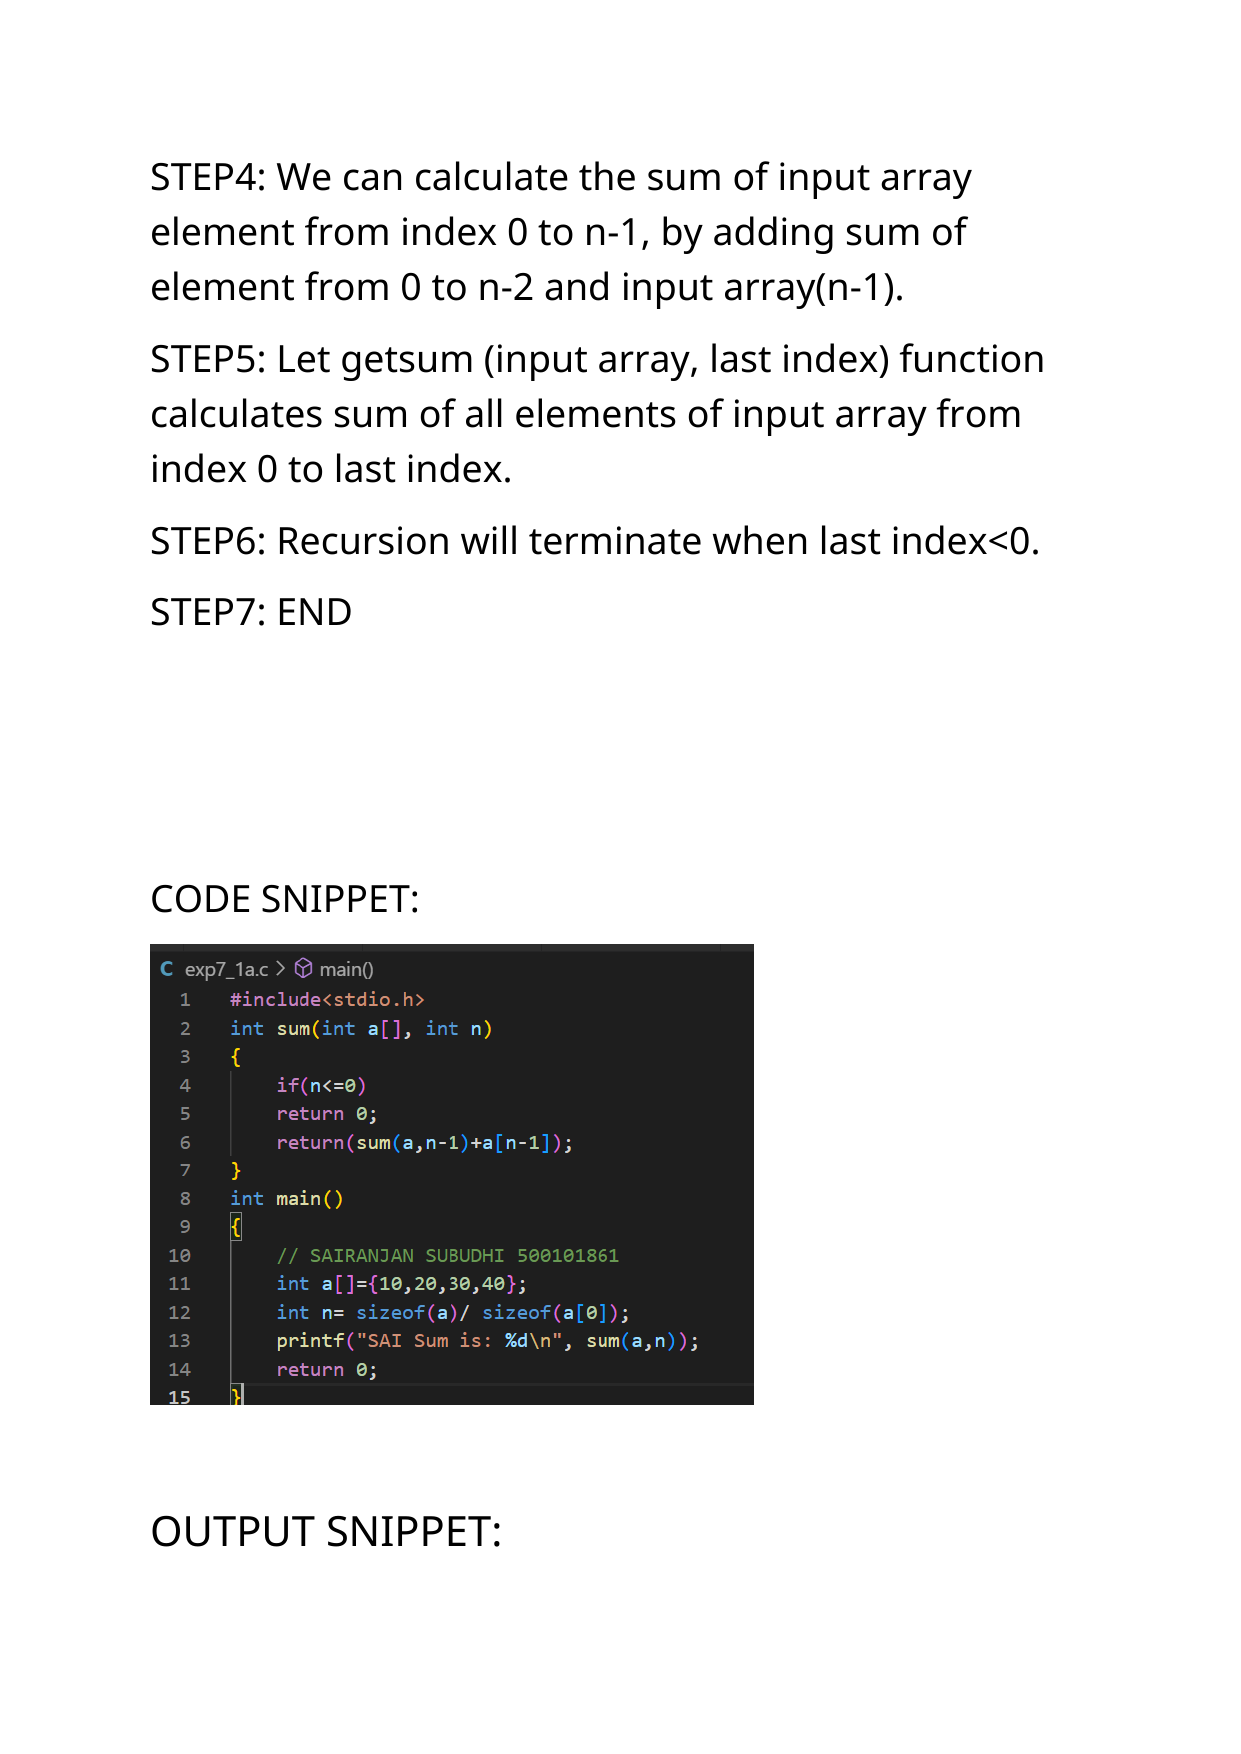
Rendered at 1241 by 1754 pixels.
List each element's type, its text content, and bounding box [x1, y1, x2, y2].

text STEP4: We can calculate the sum of input array element from index 0 to n-1, by adding sum of element from 0 to n-2 and input array(n-1). [150, 150, 1090, 311]
picture [150, 944, 754, 1405]
text CODE SNIPPET: [150, 873, 1090, 924]
text STEP6: Recursion will terminate when last index<0. [150, 514, 1090, 565]
text OUTPUT SNIPPET: [150, 1501, 1090, 1558]
text STEP7: END [150, 586, 1090, 637]
text STEP5: Let getsum (input array, last index) function calculates sum of all elements of input array from index 0 to last index. [150, 332, 1090, 493]
